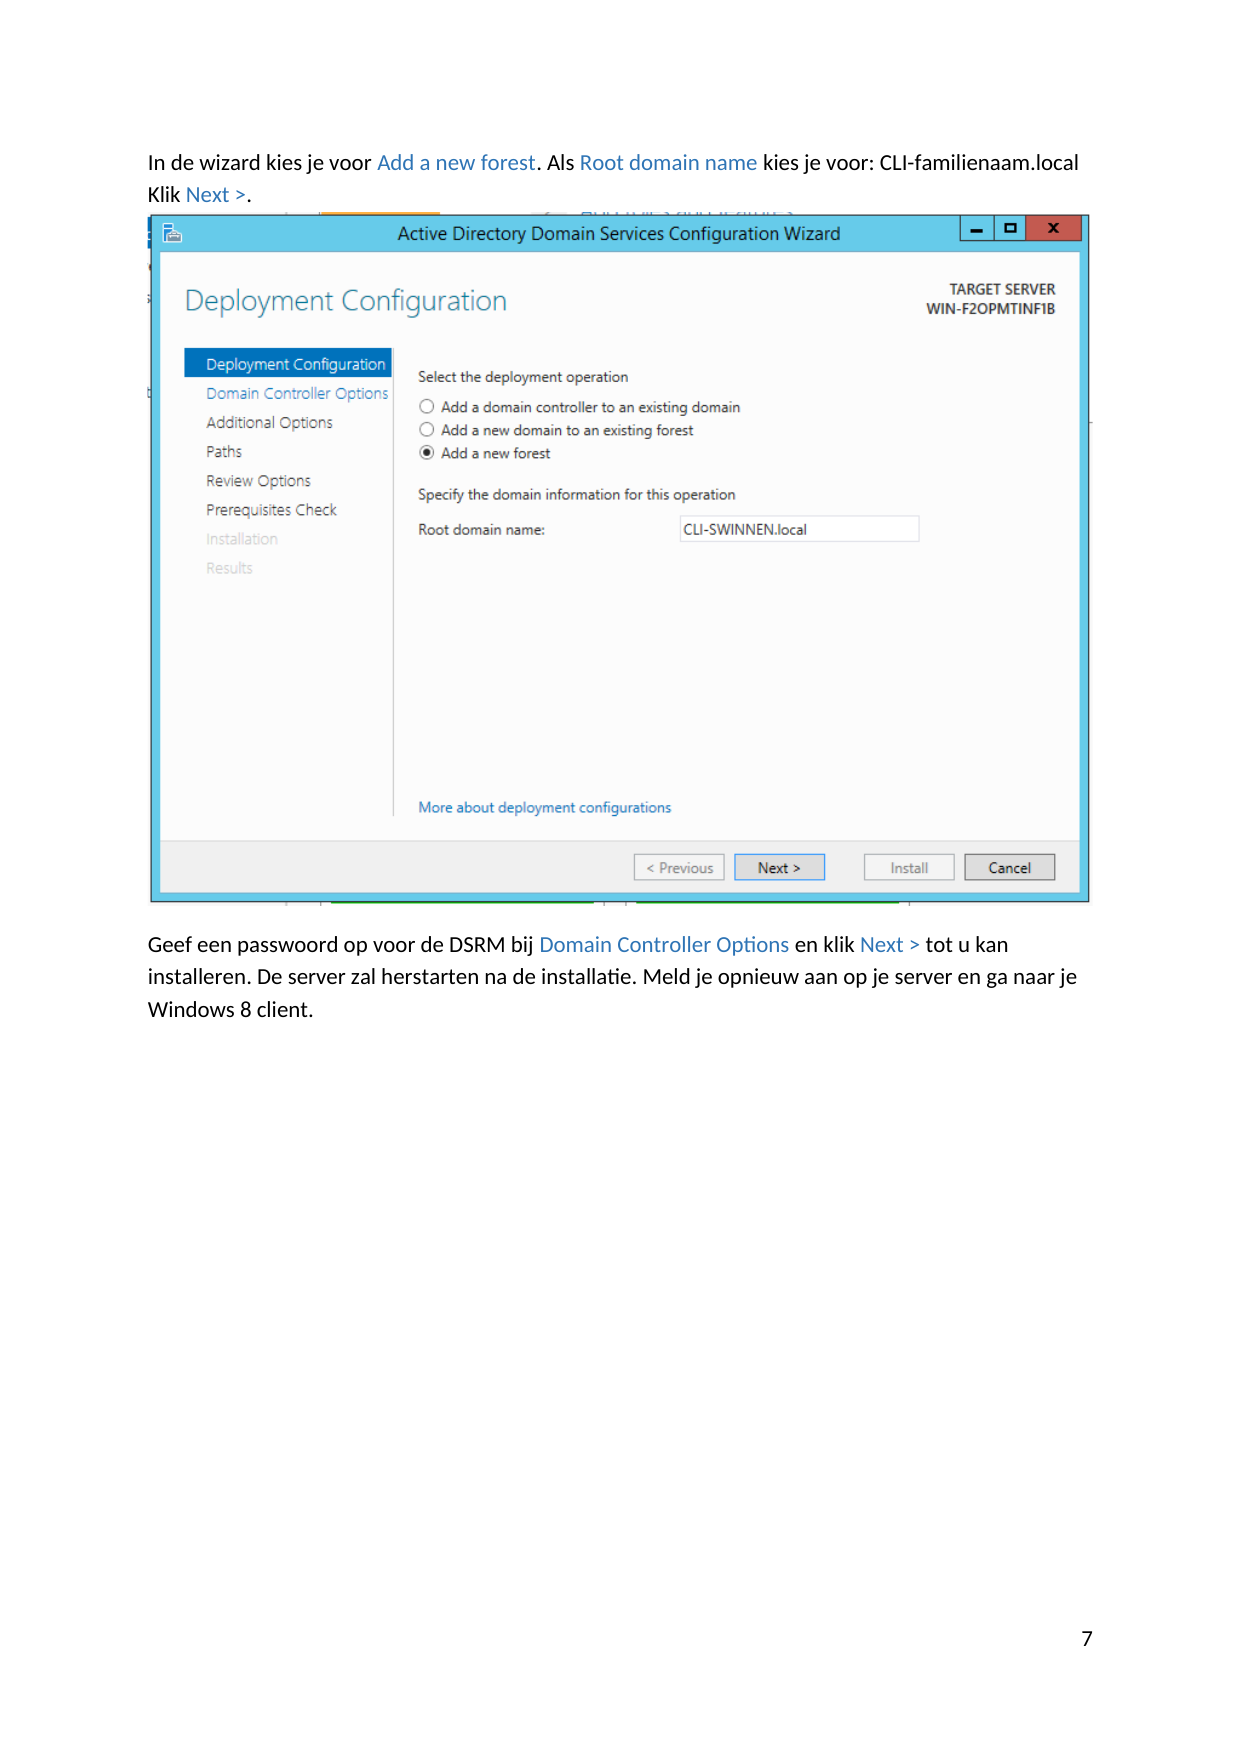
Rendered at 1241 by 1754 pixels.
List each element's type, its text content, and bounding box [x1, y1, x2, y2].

picture [147, 212, 1093, 906]
text Geef een passwoord op voor de DSRM bij Domain Controller Options en klik Next > tot u kan installeren. De server zal herstarten na de installatie. Meld je opnieuw aan op je server en ga naar je Windows 8 client. [148, 930, 1093, 1023]
text In de wizard kies je voor Add a new forest. Als Root domain name kies je voor: CLI-familienaam.local Klik Next >. [148, 148, 1093, 212]
